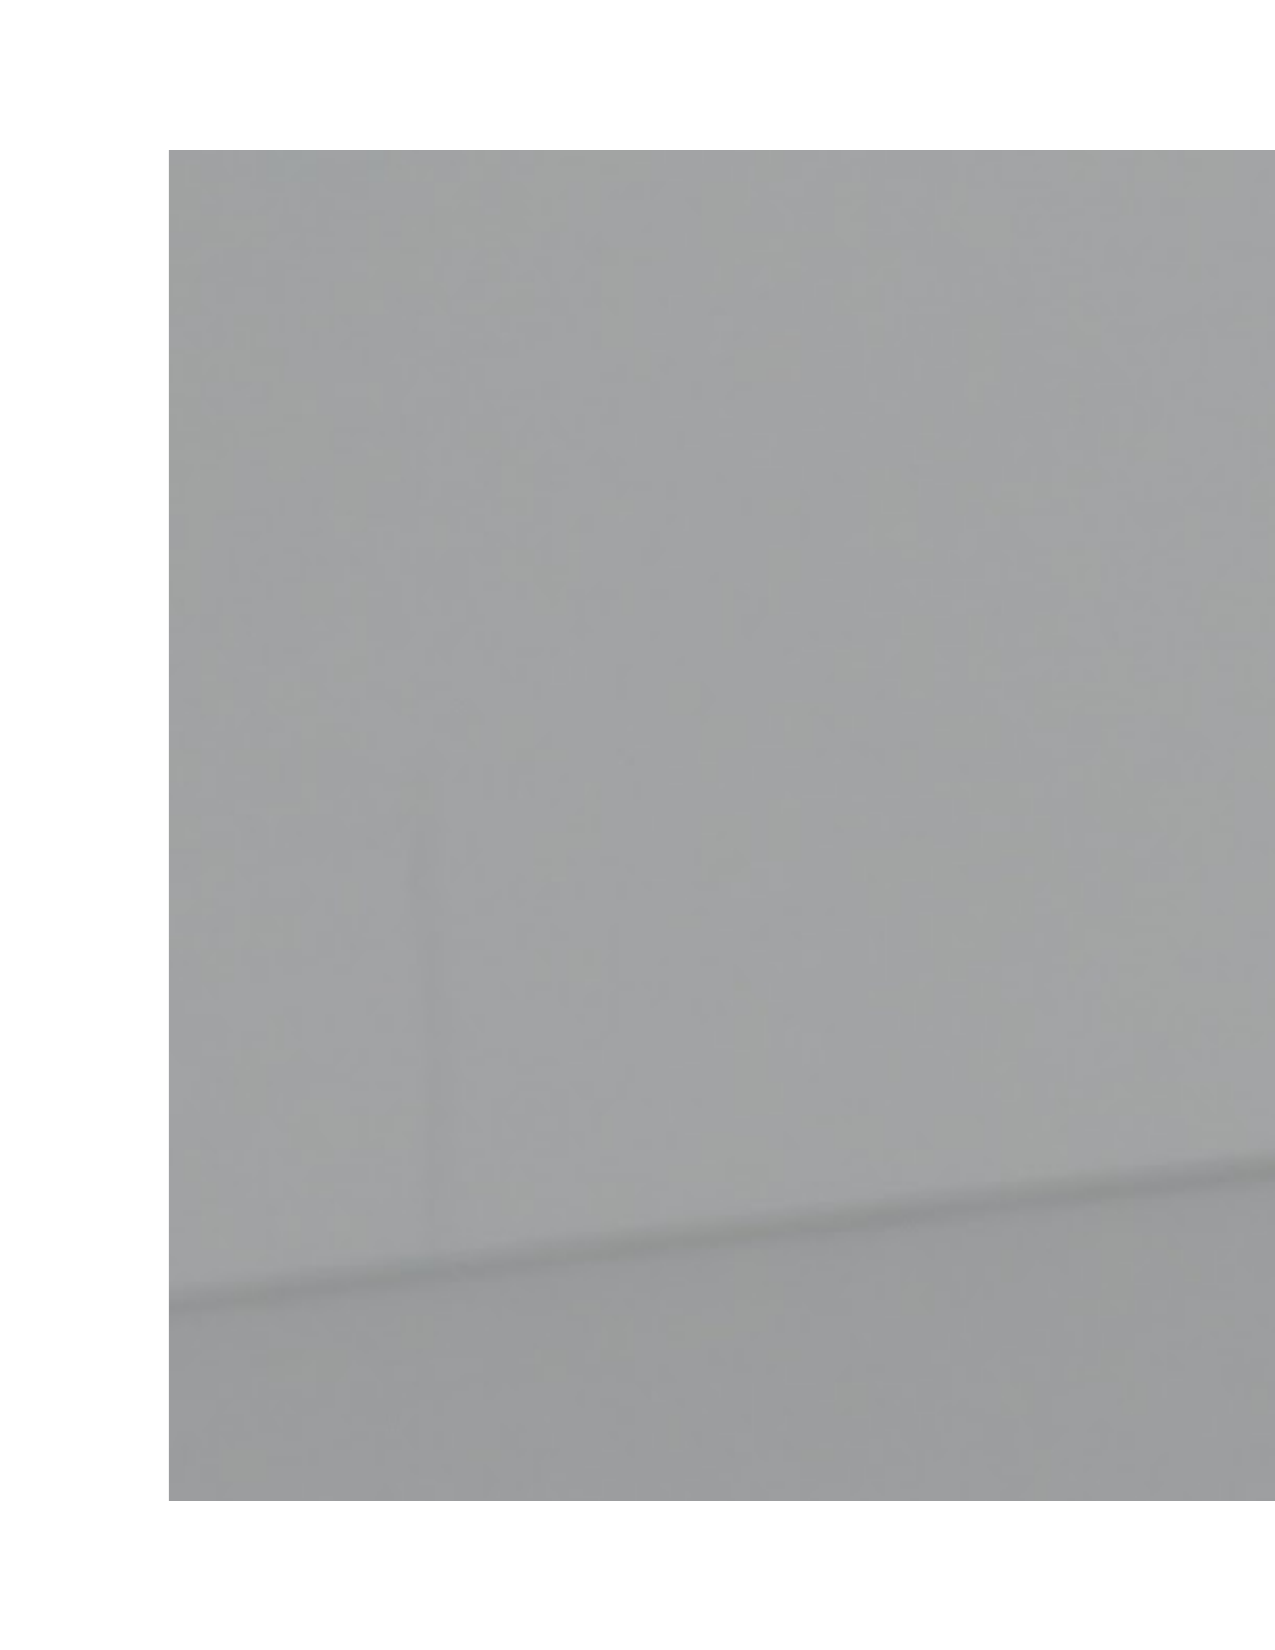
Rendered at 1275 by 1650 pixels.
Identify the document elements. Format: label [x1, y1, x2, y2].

picture [168, 150, 1275, 1501]
